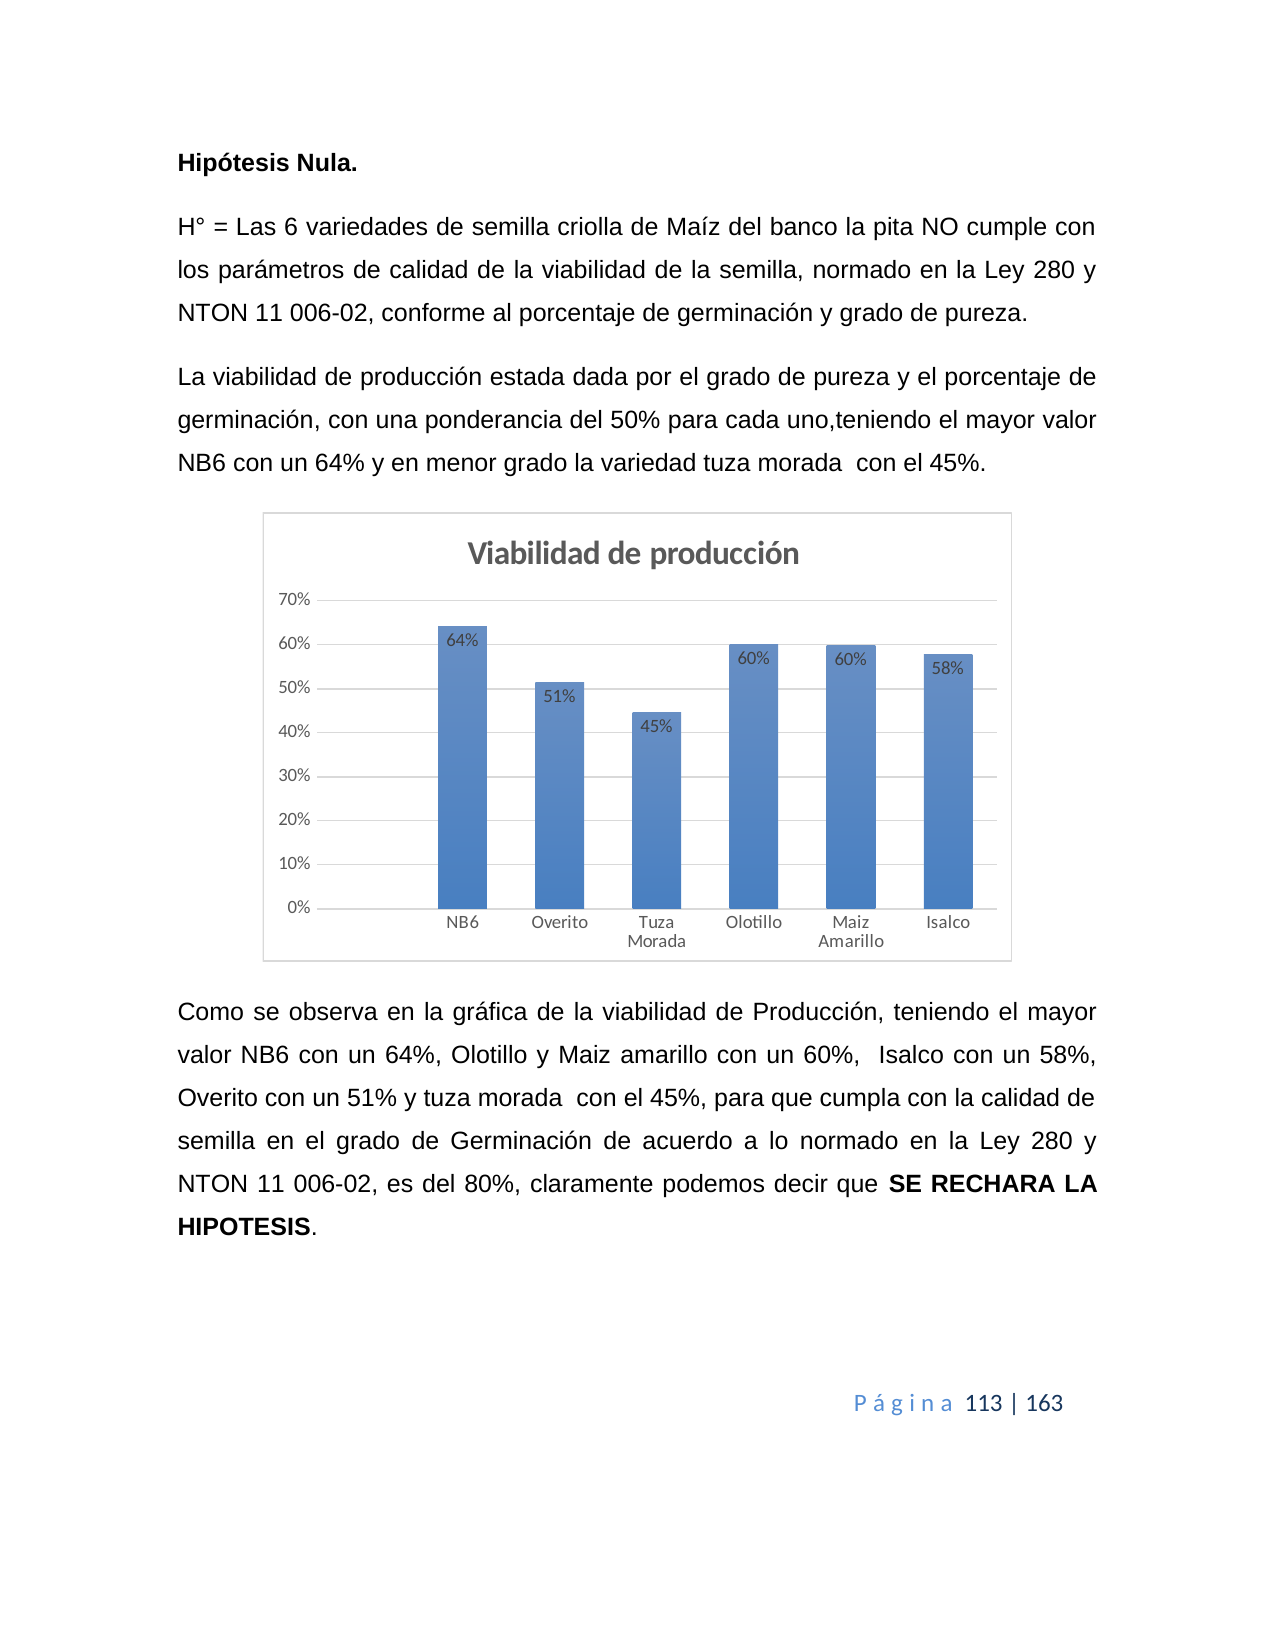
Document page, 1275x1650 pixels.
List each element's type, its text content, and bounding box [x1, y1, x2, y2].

text Hipótesis Nula. [177, 148, 1098, 176]
text Como se observa en la gráfica de la viabilidad de Producción, teniendo el mayor valor NB6 con un 64%, Olotillo y Maiz amarillo con un 60%, Isalco con un 58%, Overito con un 51% y tuza morada con el 45%, para que cumpla con la calidad de semilla en el grado de Germinación de acuerdo a lo normado en la Ley 280 y NTON 11 006-02, es del 80%, claramente podemos decir que SE RECHARA LA HIPOTESIS. [177, 997, 1098, 1241]
text H° = Las 6 variedades de semilla criolla de Maíz del banco la pita NO cumple con los parámetros de calidad de la viabilidad de la semilla, normado en la Ley 280 y NTON 11 006-02, conforme al porcentaje de germinación y grado de pureza. [177, 212, 1098, 327]
text La viabilidad de producción estada dada por el grado de pureza y el porcentaje de germinación, con una ponderancia del 50% para cada uno,teniendo el mayor valor NB6 con un 64% y en menor grado la variedad tuza morada con el 45%. [177, 362, 1098, 477]
